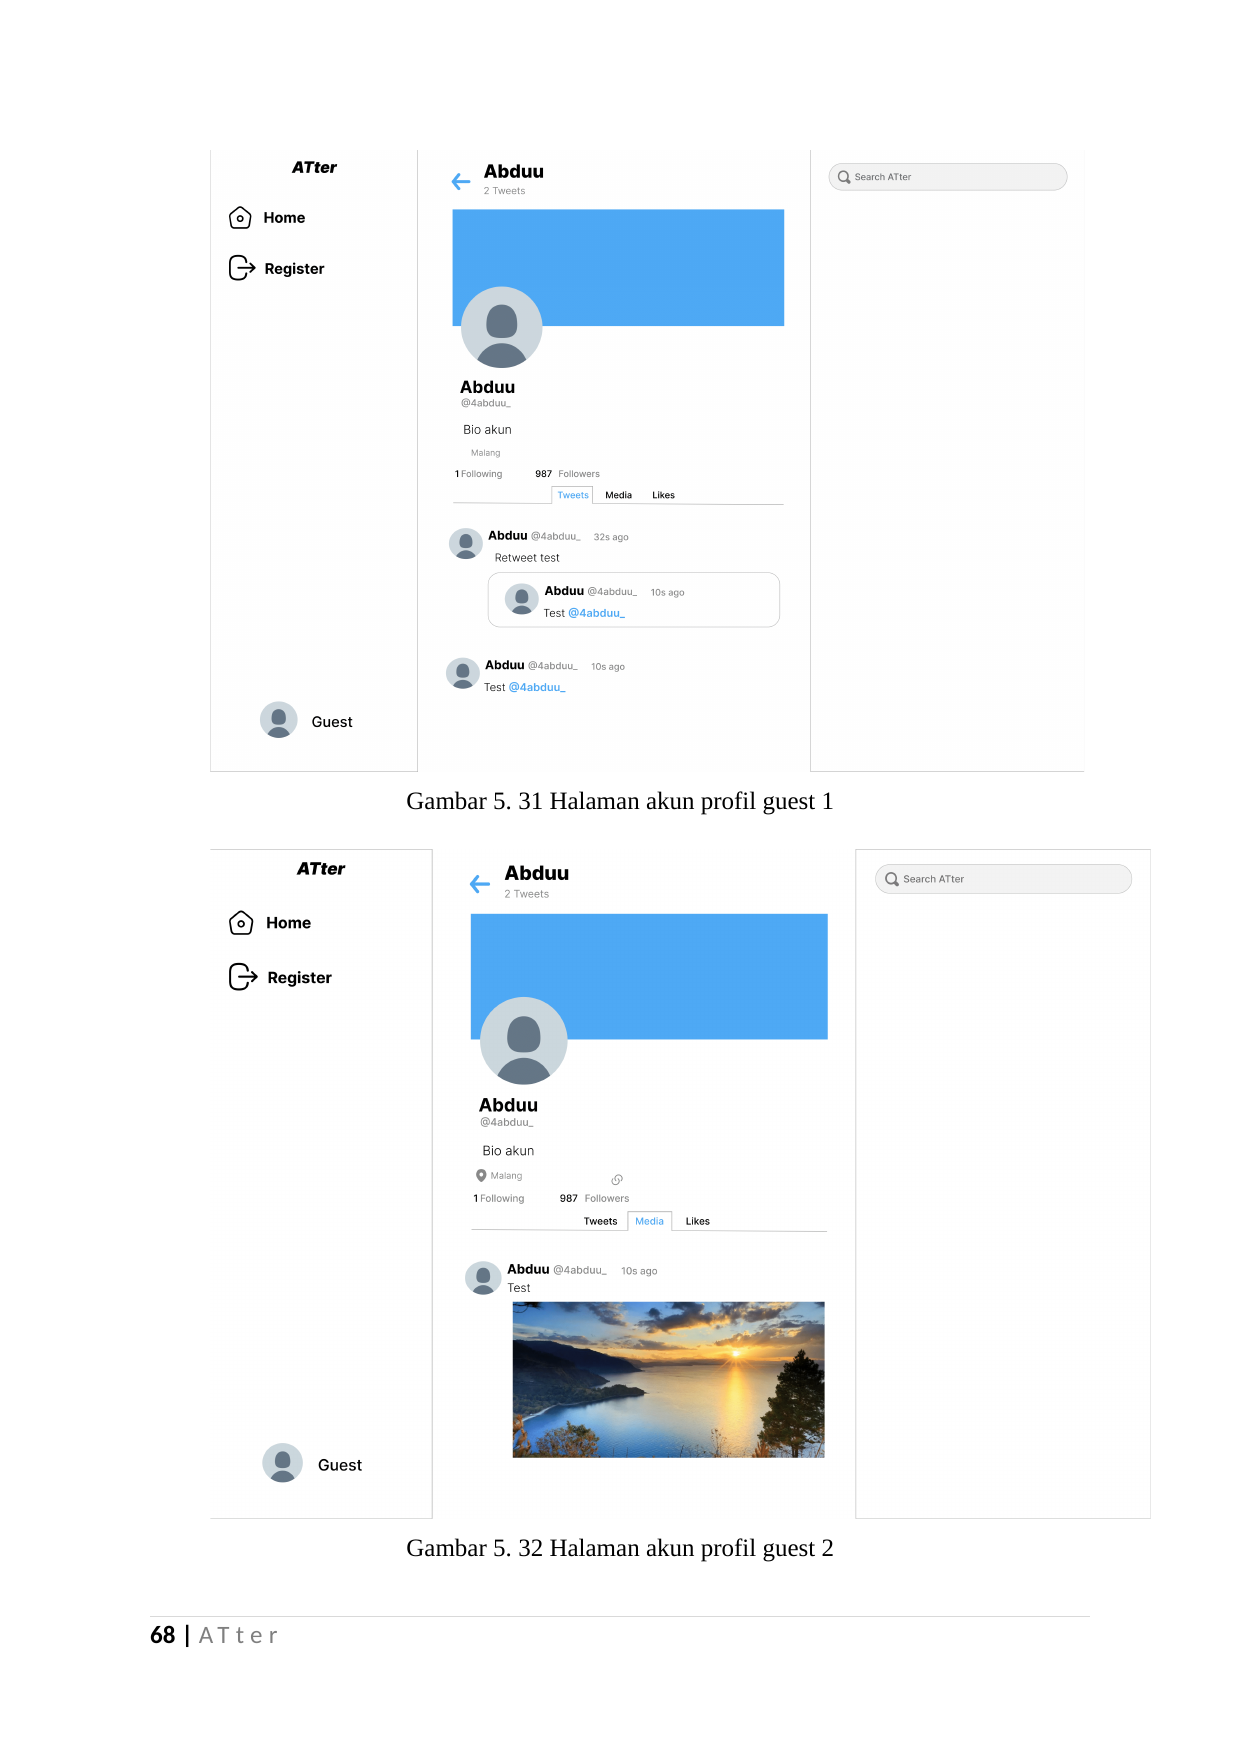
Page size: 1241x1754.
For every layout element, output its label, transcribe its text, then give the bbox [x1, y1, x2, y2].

text Gambar 5. 32 Halaman akun profil guest 2 [150, 1533, 1090, 1562]
text Gambar 5. 31 Halaman akun profil guest 1 [150, 786, 1090, 814]
picture [210, 849, 1151, 1519]
picture [210, 150, 1085, 772]
